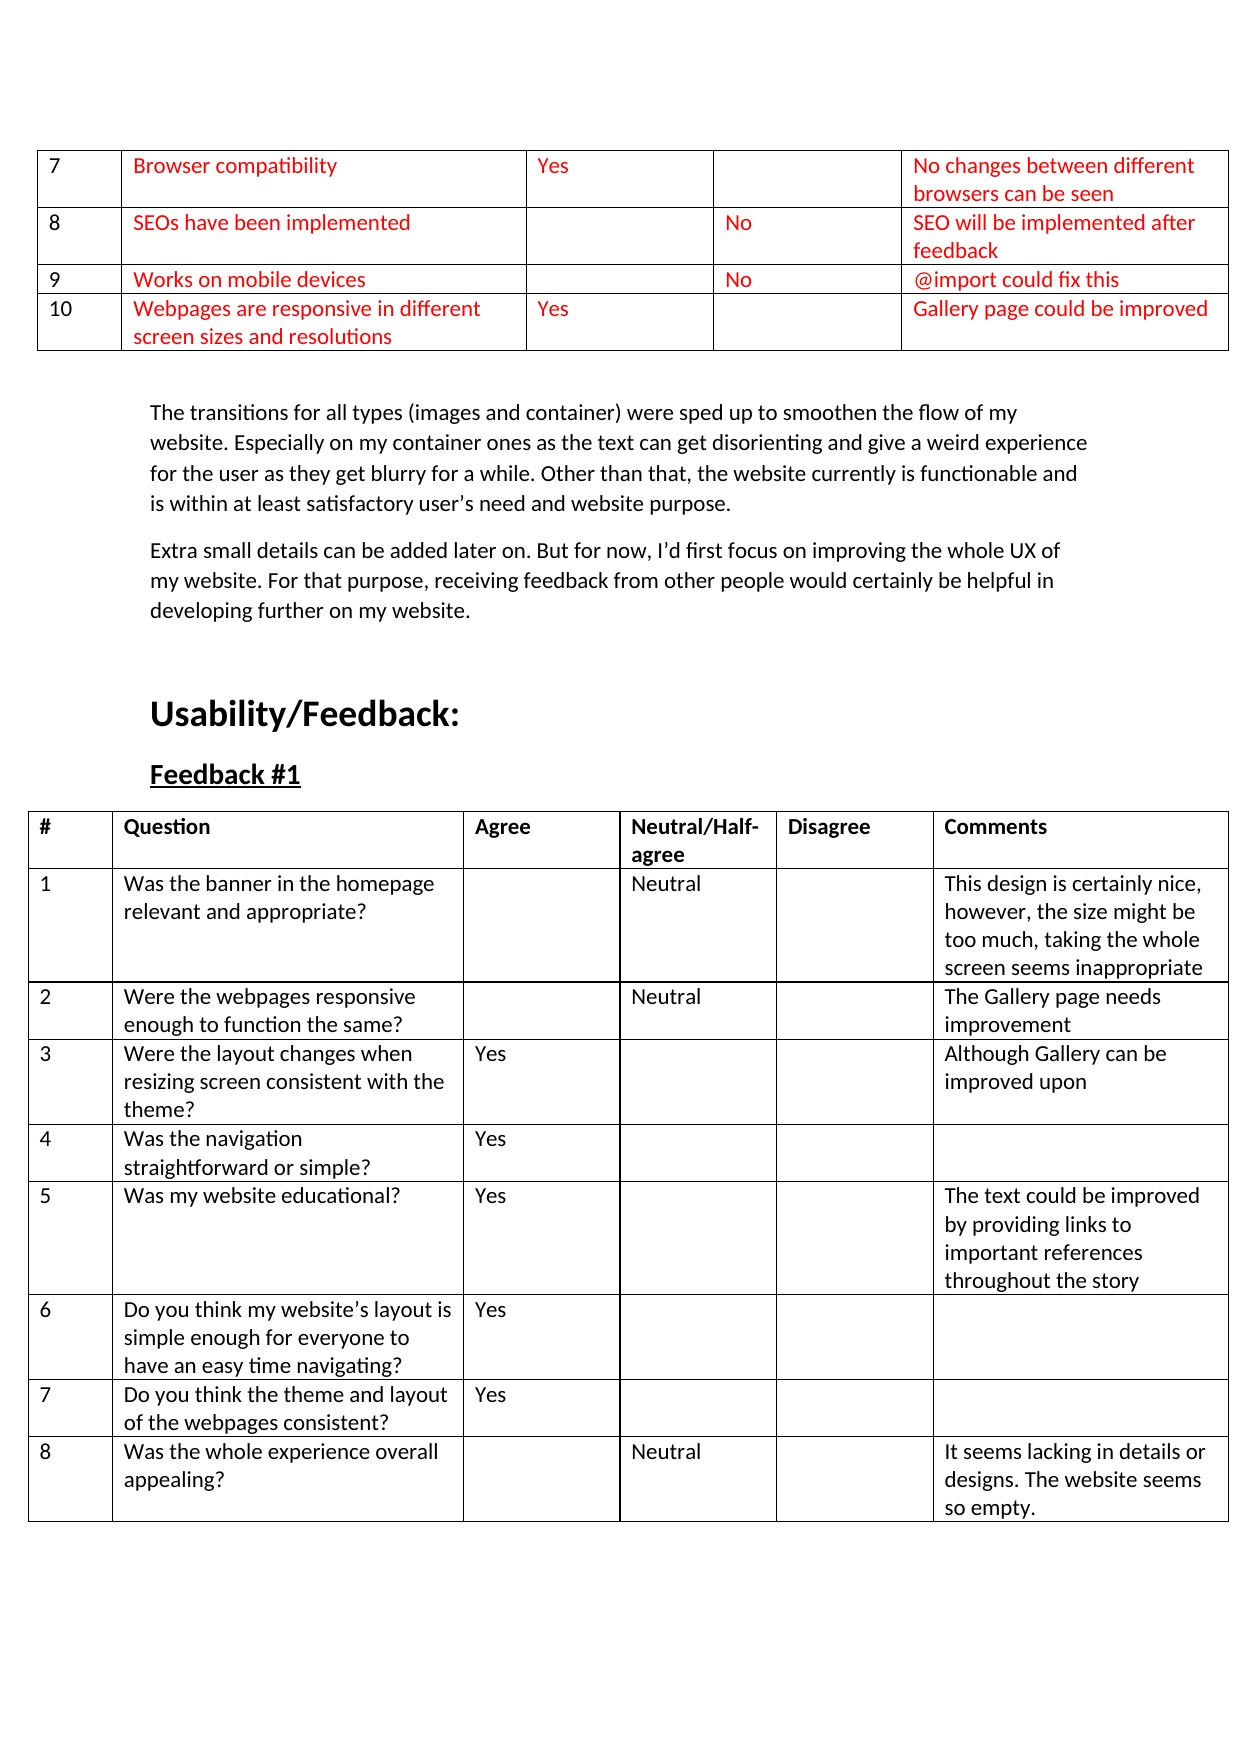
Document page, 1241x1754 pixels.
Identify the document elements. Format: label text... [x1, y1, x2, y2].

table_cell [934, 1295, 1228, 1379]
table_cell Although Gallery can be improved upon [934, 1040, 1228, 1123]
table_cell No [714, 208, 901, 264]
table_header Neutral/Half-agree [621, 812, 776, 868]
table_cell Gallery page could be improved [902, 294, 1228, 350]
table_cell Was the whole experience overall appealing? [113, 1437, 463, 1521]
table_cell [934, 1380, 1228, 1436]
table_cell Were the webpages responsive enough to function the same? [113, 983, 463, 1038]
table_cell [714, 294, 901, 350]
table_cell [527, 265, 713, 293]
table_cell [464, 869, 619, 981]
table_cell [777, 1040, 933, 1123]
table_cell [777, 1380, 933, 1436]
table_cell Yes [464, 1295, 619, 1379]
table_cell [621, 1380, 776, 1436]
table_header Comments [934, 812, 1228, 868]
table_cell [777, 983, 933, 1038]
table_cell 8 [29, 1437, 112, 1521]
table_cell No [714, 265, 901, 293]
table_cell Yes [464, 1040, 619, 1123]
table_cell Yes [464, 1182, 619, 1294]
table_cell 5 [29, 1182, 112, 1294]
table_cell [621, 1182, 776, 1294]
table_cell 3 [29, 1040, 112, 1123]
table_cell 7 [38, 151, 121, 207]
table_cell The text could be improved by providing links to important references throughout the story [934, 1182, 1228, 1294]
text The transitions for all types (images and container) were sped up to smoothen the flow of my website. Especially on my container ones as the text can get disorienting and give a weird experience for the user as they get blurry for a while. Other than that, the website currently is functionable and is within at least satisfactory user’s need and website purpose. [150, 398, 1090, 517]
table_cell It seems lacking in details or designs. The website seems so empty. [934, 1437, 1228, 1521]
table_cell Neutral [621, 983, 776, 1038]
text Feedback #1 [150, 756, 1090, 792]
table_cell [934, 1125, 1228, 1181]
table_cell Was my website educational? [113, 1182, 463, 1294]
table_header Question [113, 812, 463, 868]
table_cell Yes [464, 1380, 619, 1436]
table_cell [621, 1125, 776, 1181]
table_cell [621, 1040, 776, 1123]
table_cell Works on mobile devices [122, 265, 526, 293]
table_cell Yes [464, 1125, 619, 1181]
table_cell 6 [29, 1295, 112, 1379]
table_cell 10 [38, 294, 121, 350]
table_cell Webpages are responsive in different screen sizes and resolutions [122, 294, 526, 350]
table_cell Yes [527, 294, 713, 350]
table_cell SEOs have been implemented [122, 208, 526, 264]
table_cell No changes between different browsers can be seen [902, 151, 1228, 207]
text Extra small details can be added later on. But for now, I’d first focus on improving the whole UX of my website. For that purpose, receiving feedback from other people would certainly be helpful in developing further on my website. [150, 536, 1090, 624]
text Usability/Feedback: [150, 690, 1090, 736]
table_cell [777, 1182, 933, 1294]
table_cell [464, 983, 619, 1038]
table_cell [714, 151, 901, 207]
table_cell [527, 208, 713, 264]
table_cell [621, 1295, 776, 1379]
table_header Disagree [777, 812, 933, 868]
table_cell This design is certainly nice, however, the size might be too much, taking the whole screen seems inappropriate [934, 869, 1228, 981]
table_cell Was the navigation straightforward or simple? [113, 1125, 463, 1181]
table_cell 2 [29, 983, 112, 1038]
table_cell Yes [527, 151, 713, 207]
table_cell @import could fix this [902, 265, 1228, 293]
table_cell Were the layout changes when resizing screen consistent with the theme? [113, 1040, 463, 1123]
table_cell Was the banner in the homepage relevant and appropriate? [113, 869, 463, 981]
table_cell SEO will be implemented after feedback [902, 208, 1228, 264]
table_cell Neutral [621, 869, 776, 981]
table_cell 9 [38, 265, 121, 293]
table_cell 1 [29, 869, 112, 981]
table_cell The Gallery page needs improvement [934, 983, 1228, 1038]
table_cell 7 [29, 1380, 112, 1436]
table_header Agree [464, 812, 619, 868]
table_cell Neutral [621, 1437, 776, 1521]
table_cell [777, 1125, 933, 1181]
table_cell 8 [38, 208, 121, 264]
table_cell 4 [29, 1125, 112, 1181]
table_cell [777, 869, 933, 981]
table_header # [29, 812, 112, 868]
table_cell [464, 1437, 619, 1521]
table_cell Do you think my website’s layout is simple enough for everyone to have an easy time navigating? [113, 1295, 463, 1379]
table_cell Do you think the theme and layout of the webpages consistent? [113, 1380, 463, 1436]
table_cell [777, 1437, 933, 1521]
table_cell Browser compatibility [122, 151, 526, 207]
table_cell [777, 1295, 933, 1379]
